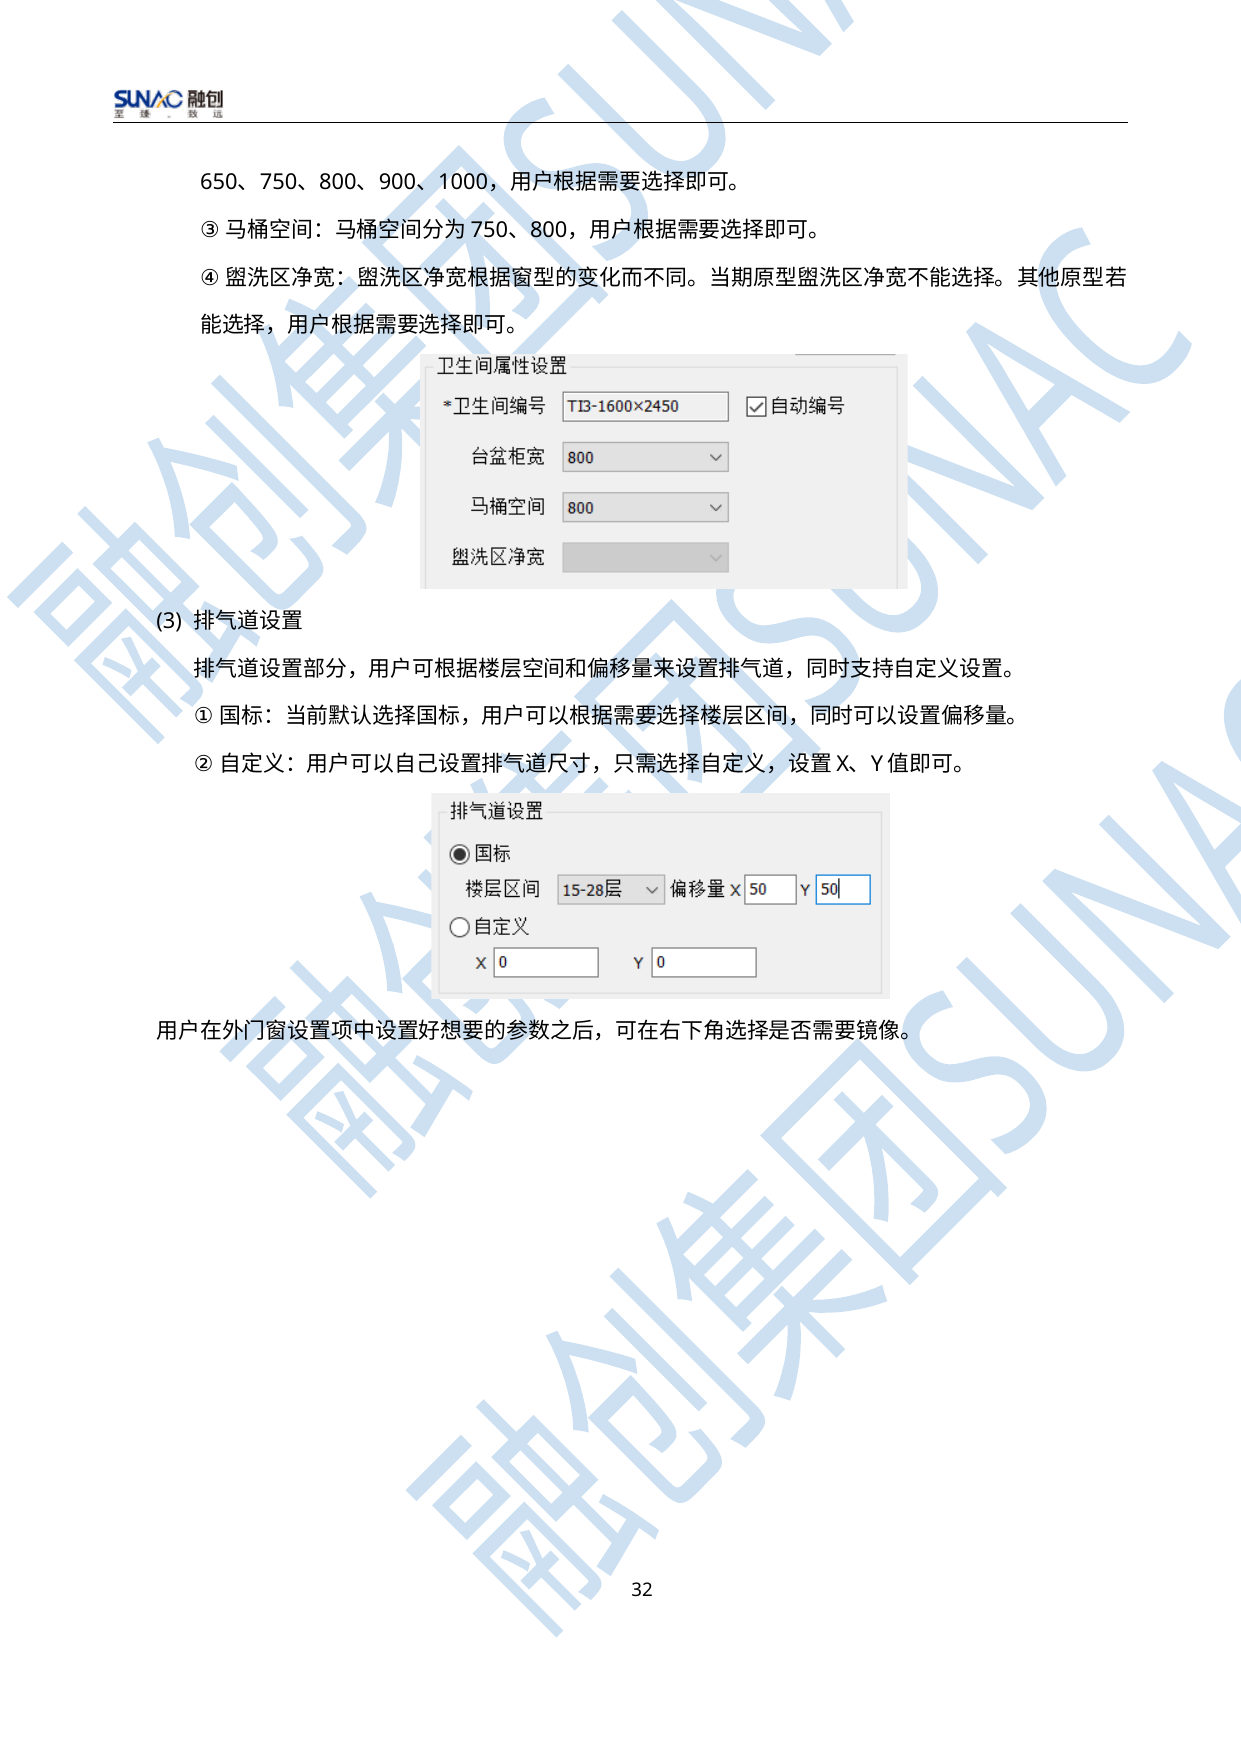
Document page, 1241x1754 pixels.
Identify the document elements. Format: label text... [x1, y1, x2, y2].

list 排气道设置 [156, 603, 1128, 635]
text 用户在外门窗设置项中设置好想要的参数之后，可在右下角选择是否需要镜像。 [112, 1013, 1128, 1045]
list 排气道设置部分，用户可根据楼层空间和偏移量来设置排气道，同时支持自定义设置。 [194, 651, 1128, 682]
picture [112, 88, 225, 120]
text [200, 164, 1128, 196]
picture [431, 793, 890, 999]
list ② 自定义：用户可以自己设置排气道尺寸，只需选择自定义，设置X、Y值即可。 [194, 746, 1128, 778]
text ④ 盥洗区净宽：盥洗区净宽根据窗型的变化而不同。当期原型盥洗区净宽不能选择。其他原型若能选择，用户根据需要选择即可。 [200, 259, 1128, 339]
text ③ 马桶空间：马桶空间分为750、800，用户根据需要选择即可。 [200, 212, 1128, 244]
picture [420, 354, 908, 589]
list ① 国标：当前默认选择国标，用户可以根据需要选择楼层区间，同时可以设置偏移量。 [194, 698, 1128, 730]
